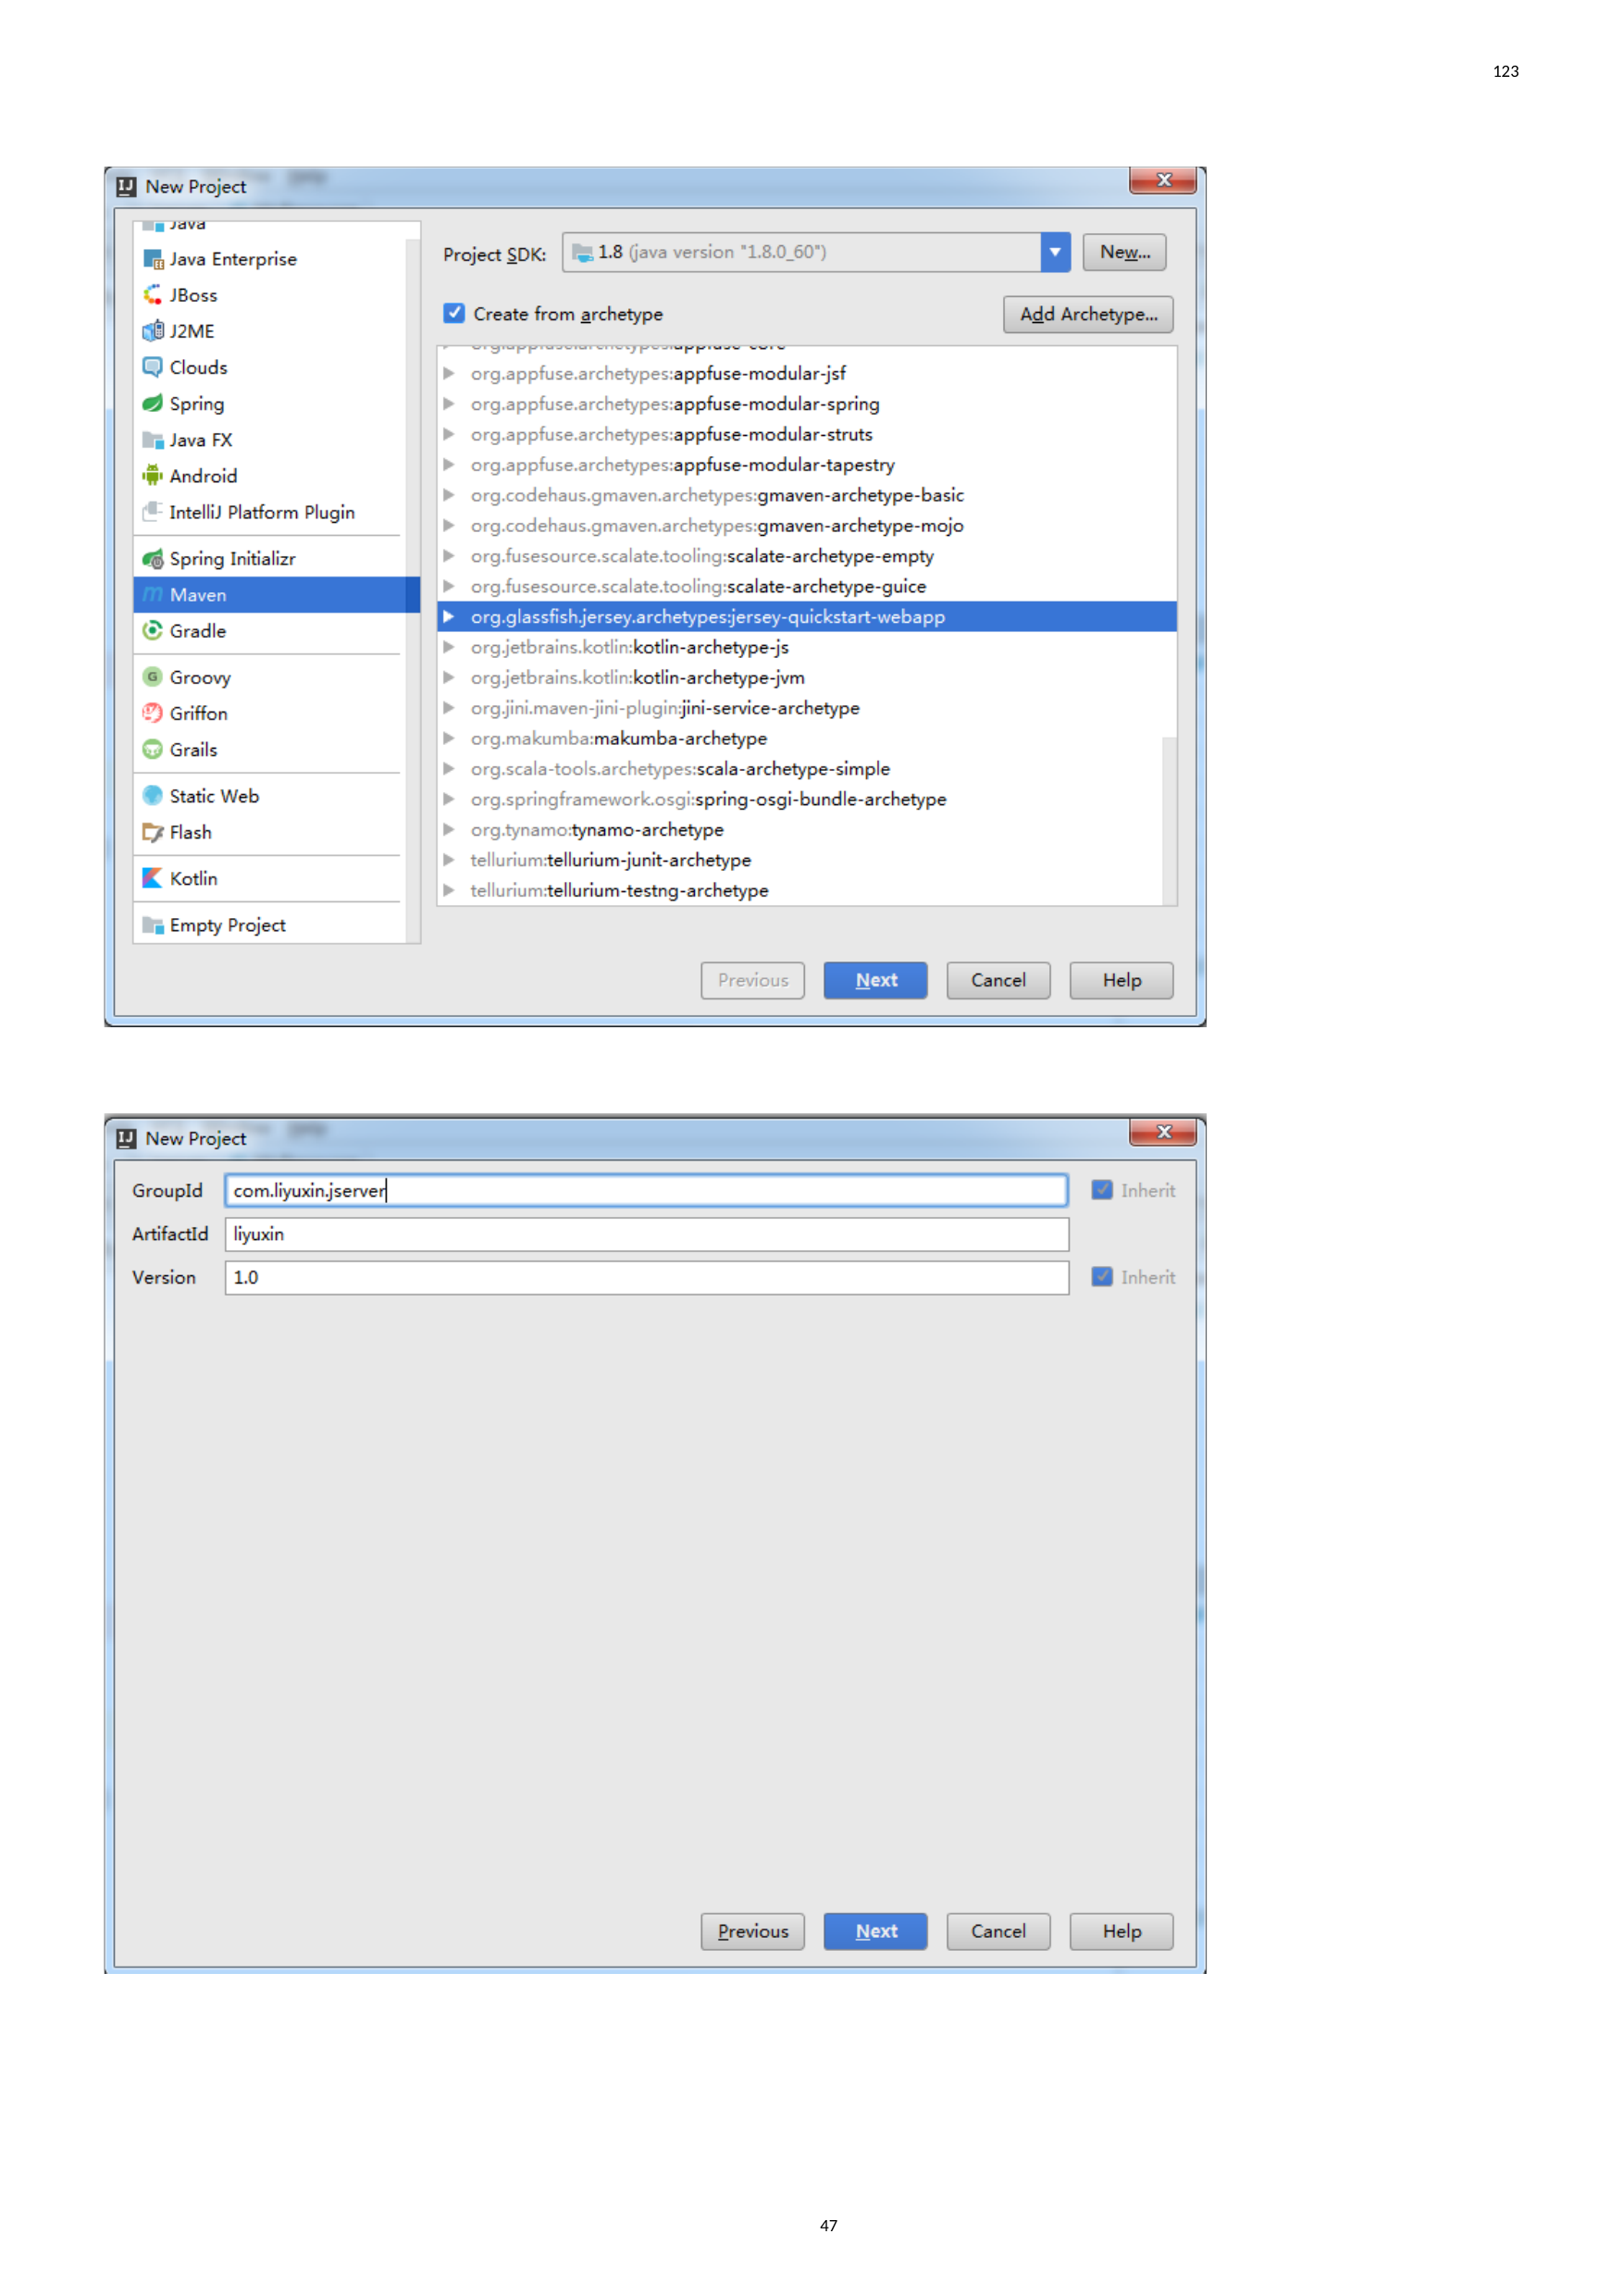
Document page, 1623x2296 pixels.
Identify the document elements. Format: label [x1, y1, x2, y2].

picture [104, 167, 1208, 1027]
picture [104, 1113, 1208, 1974]
